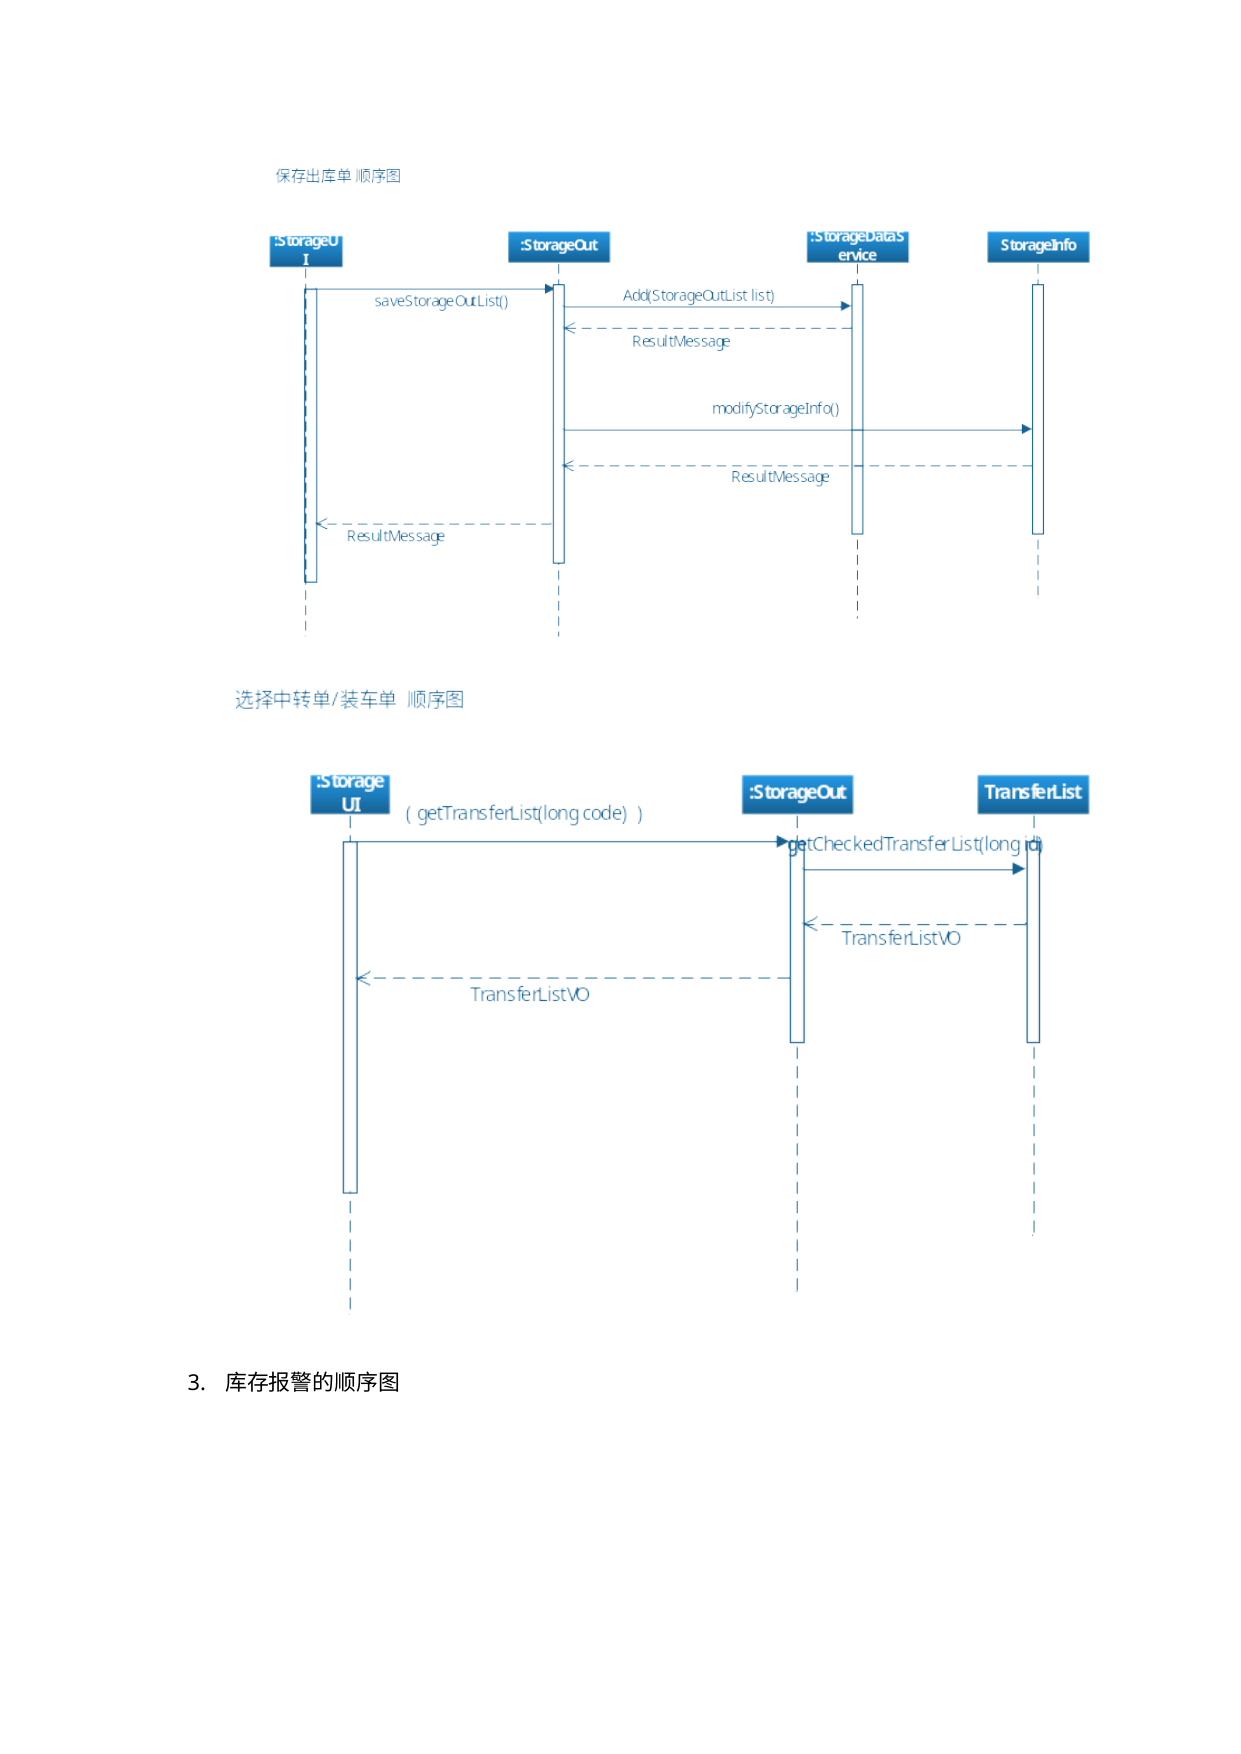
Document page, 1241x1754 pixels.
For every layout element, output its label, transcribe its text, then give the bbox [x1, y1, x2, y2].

list 库存报警的顺序图 [187, 1364, 1053, 1397]
